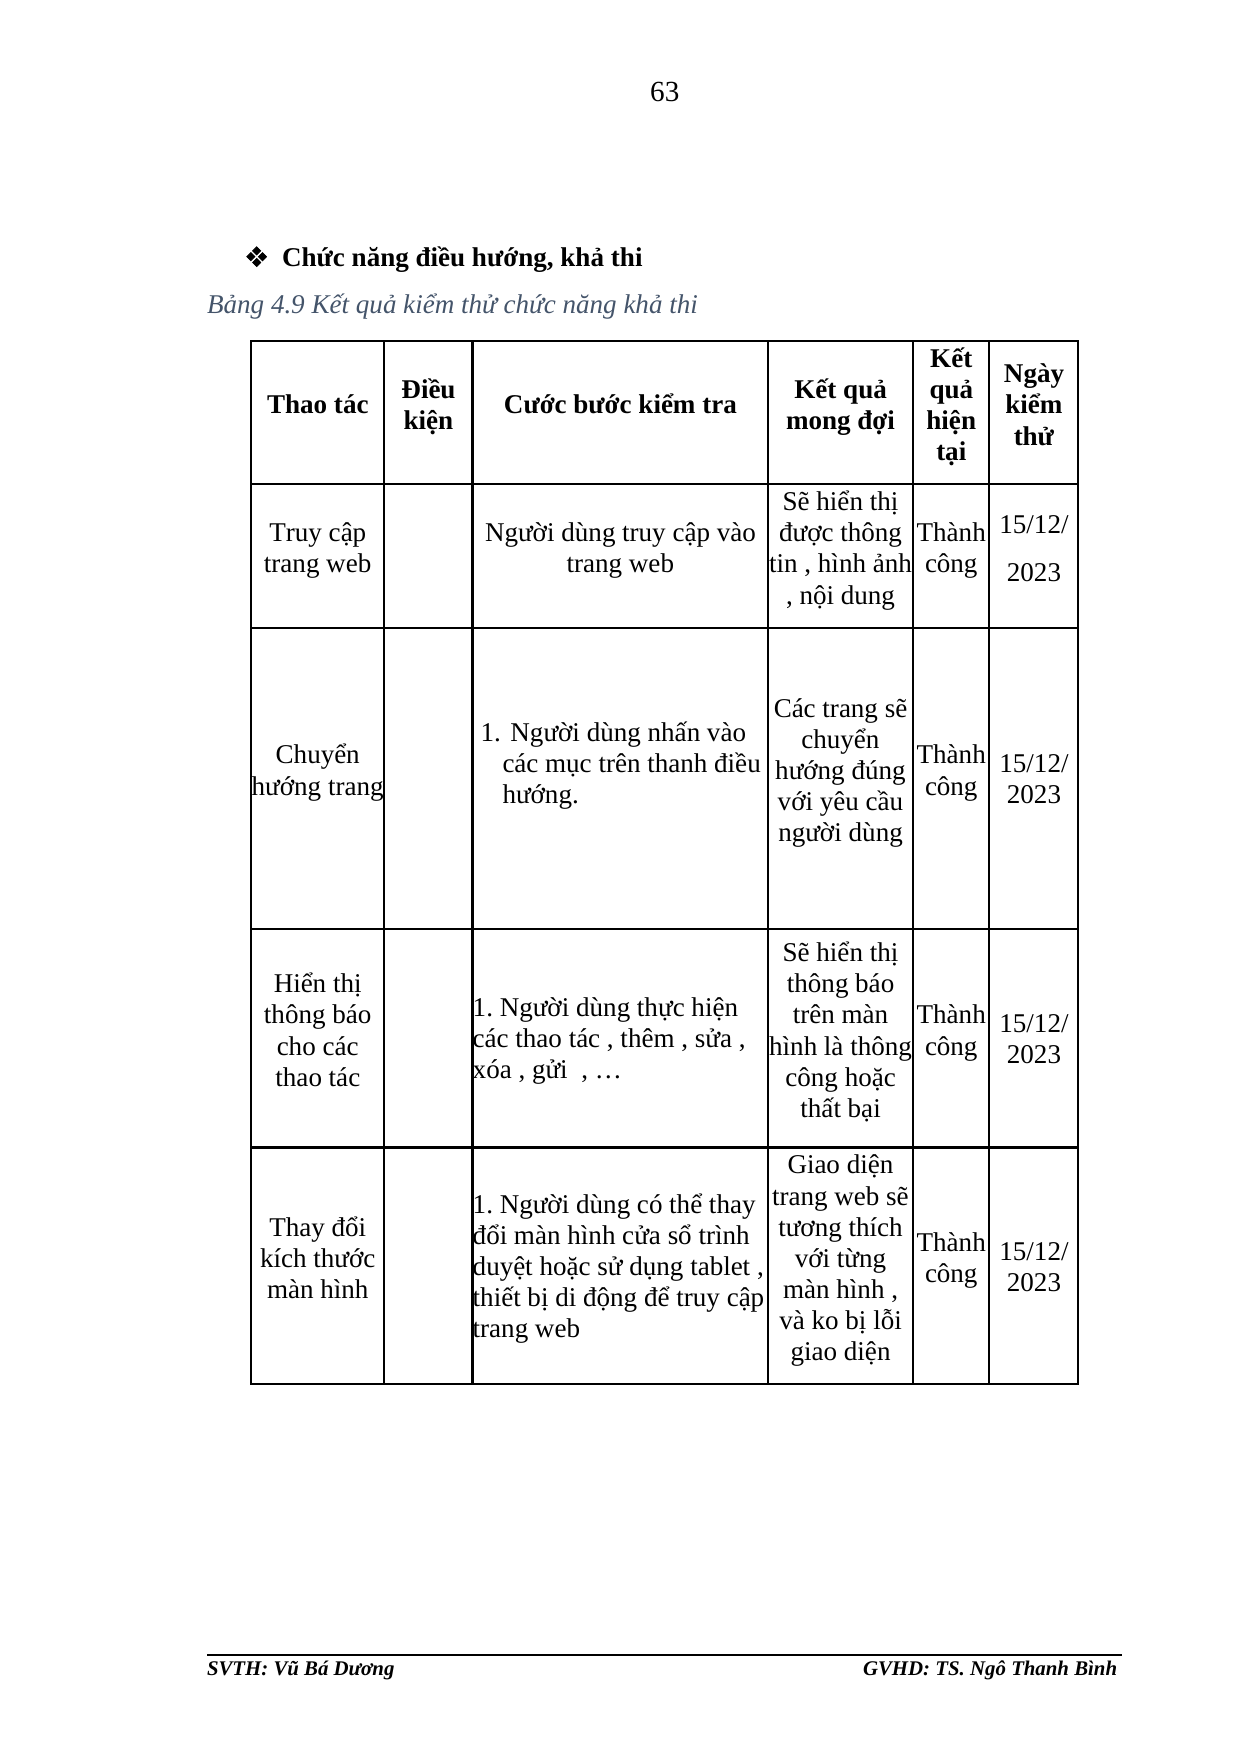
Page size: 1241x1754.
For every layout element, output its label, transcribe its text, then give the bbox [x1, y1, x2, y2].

table_header Thao tác [252, 342, 383, 483]
table_header Kết quả mong đợi [769, 342, 912, 483]
table_cell Thay đổi kích thước màn hình [252, 1149, 383, 1383]
table_cell 15/12/ 2023 [990, 629, 1077, 927]
table_cell Thành công [914, 1149, 988, 1383]
table_cell [385, 629, 471, 927]
table_cell 1. Người dùng có thể thay đổi màn hình cửa sổ trình duyệt hoặc sử dụng tablet , thiết bị di động để truy cập trang web [474, 1149, 767, 1383]
table_cell Hiển thị thông báo cho các thao tác [252, 930, 383, 1146]
table_cell 1. Người dùng thực hiện các thao tác , thêm , sửa , xóa , gửi , … [474, 930, 767, 1146]
table_cell Các trang sẽ chuyển hướng đúng với yêu cầu người dùng [769, 629, 912, 927]
table_cell [385, 485, 471, 627]
table_header Kết quả hiện tại [914, 342, 988, 483]
table_cell Sẽ hiển thị được thông tin , hình ảnh , nội dung [769, 485, 912, 627]
table_cell [385, 1149, 471, 1383]
table_cell [385, 930, 471, 1146]
table_cell Giao diện trang web sẽ tương thích với từng màn hình , và ko bị lỗi giao diện [769, 1149, 912, 1383]
table_cell 15/12/ 2023 [990, 485, 1077, 627]
table_header Cước bước kiểm tra [474, 342, 767, 483]
text Bảng 4.9 Kết quả kiểm thử chức năng khả thi [207, 288, 1122, 319]
table_cell 15/12/ 2023 [990, 930, 1077, 1146]
table_cell 15/12/ 2023 [990, 1149, 1077, 1383]
table_cell Thành công [914, 629, 988, 927]
table_cell Người dùng truy cập vào trang web [474, 485, 767, 627]
table_cell Thành công [914, 930, 988, 1146]
table_cell Truy cập trang web [252, 485, 383, 627]
table_cell Chuyển hướng trang [252, 629, 383, 927]
table_cell Sẽ hiển thị thông báo trên màn hình là thông công hoặc thất bại [769, 930, 912, 1146]
table_header Điều kiện [385, 342, 471, 483]
table_cell Thành công [914, 485, 988, 627]
table_header Ngày kiểm thử [990, 342, 1077, 483]
list Chức năng điều hướng, khả thi [244, 241, 1122, 272]
table_cell Người dùng nhấn vào các mục trên thanh điều hướng. [474, 629, 767, 927]
